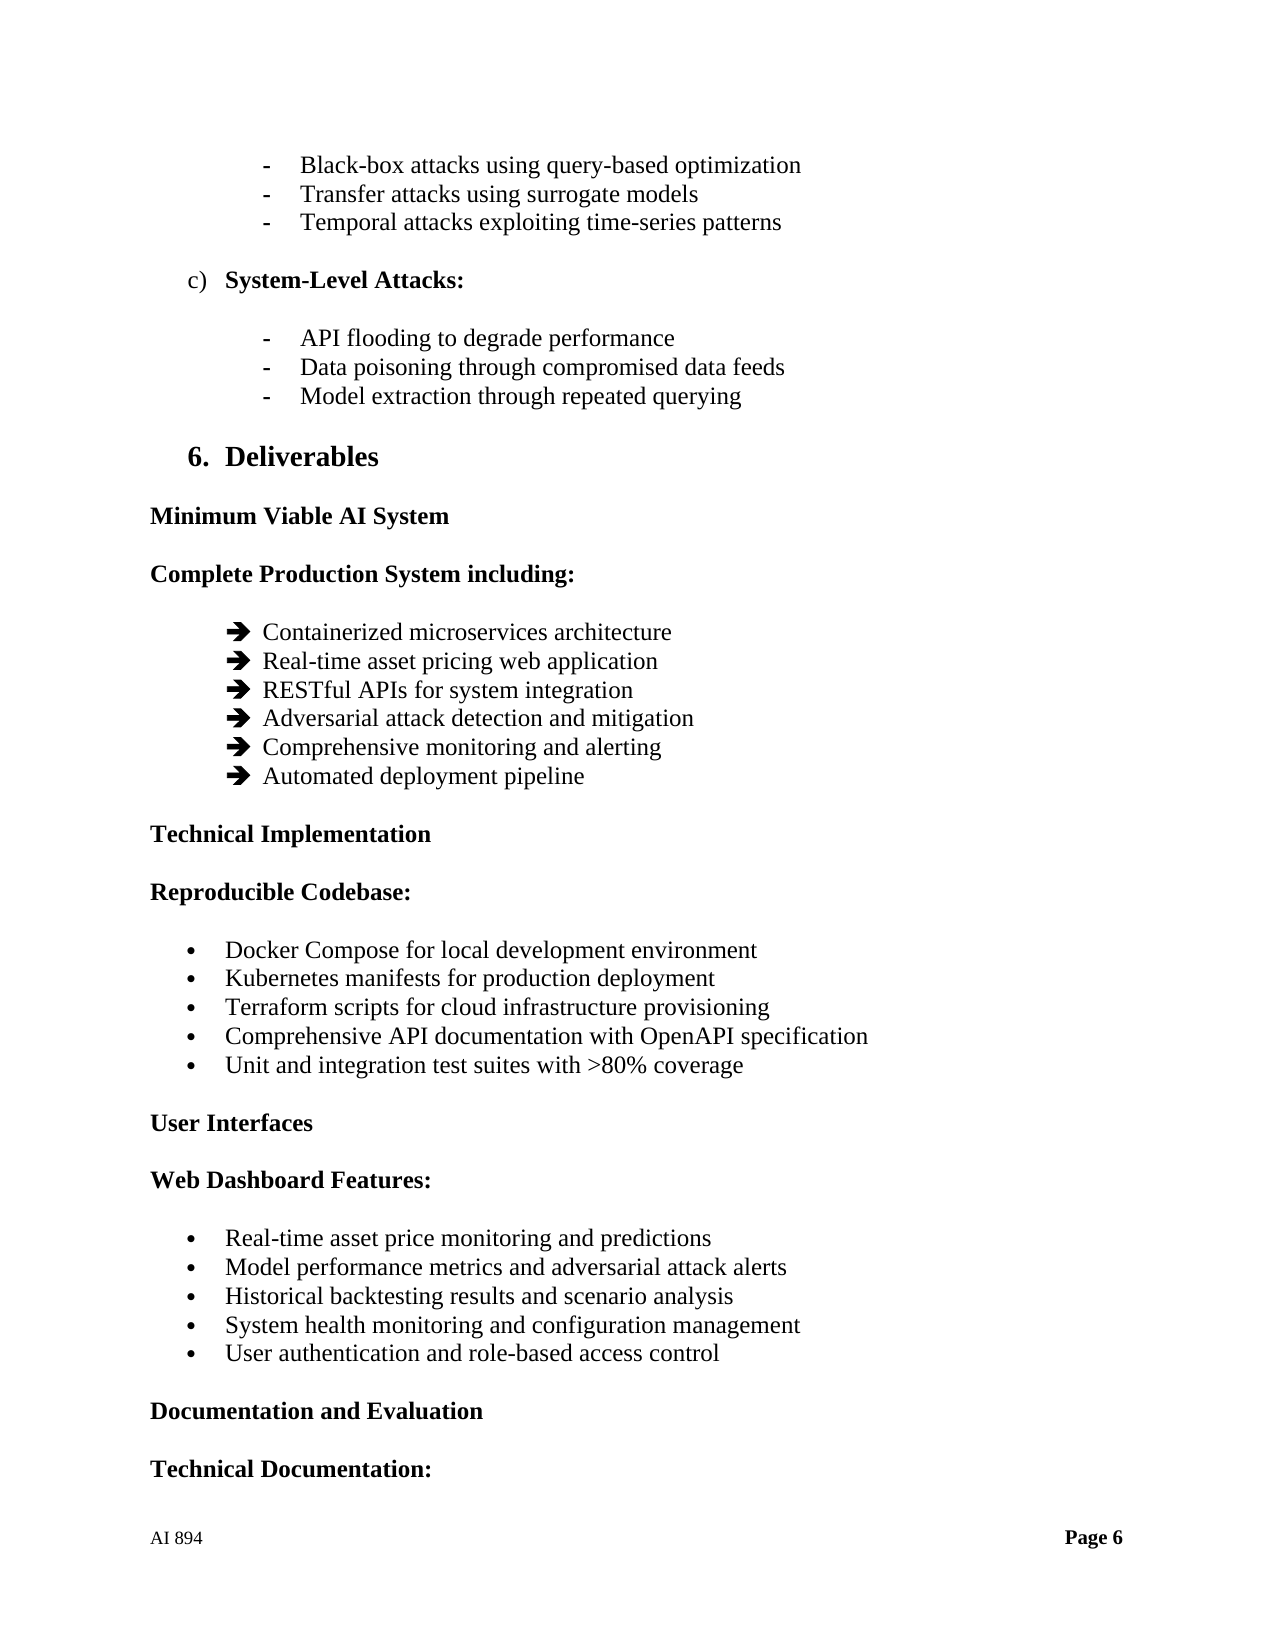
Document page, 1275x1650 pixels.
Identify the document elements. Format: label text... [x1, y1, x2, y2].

list Adversarial attack detection and mitigation [225, 703, 1125, 732]
list Containerized microservices architecture [225, 617, 1125, 646]
list Black-box attacks using query-based optimization [262, 150, 1125, 179]
text Technical Implementation [150, 819, 1125, 848]
list Terraform scripts for cloud infrastructure provisioning [187, 992, 1125, 1021]
text Reproducible Codebase: [150, 877, 1125, 906]
list System-Level Attacks: [187, 265, 1125, 294]
list Historical backtesting results and scenario analysis [187, 1281, 1125, 1310]
list Docker Compose for local development environment [187, 935, 1125, 963]
list RESTful APIs for system integration [225, 675, 1125, 703]
text Minimum Viable AI System [150, 501, 1125, 530]
list User authentication and role-based access control [187, 1338, 1125, 1367]
list Automated deployment pipeline [225, 761, 1125, 790]
list API flooding to degrade performance [262, 323, 1125, 352]
list Temporal attacks exploiting time-series patterns [262, 207, 1125, 236]
list Comprehensive API documentation with OpenAPI specification [187, 1021, 1125, 1050]
list Real-time asset price monitoring and predictions [187, 1223, 1125, 1252]
list Real-time asset pricing web application [225, 646, 1125, 675]
list Deliverables [187, 439, 1125, 472]
list Comprehensive monitoring and alerting [225, 732, 1125, 761]
list Model extraction through repeated querying [262, 381, 1125, 409]
list Model performance metrics and adversarial attack alerts [187, 1252, 1125, 1281]
text User Interfaces [150, 1108, 1125, 1136]
list System health monitoring and configuration management [187, 1310, 1125, 1338]
text Web Dashboard Features: [150, 1166, 1125, 1194]
text Documentation and Evaluation [150, 1396, 1125, 1425]
list Data poisoning through compromised data feeds [262, 352, 1125, 381]
list Transfer attacks using surrogate models [262, 179, 1125, 207]
text Complete Production System including: [150, 559, 1125, 588]
list Unit and integration test suites with >80% coverage [187, 1050, 1125, 1078]
list Kubernetes manifests for production deployment [187, 963, 1125, 992]
text Technical Documentation: [150, 1454, 1125, 1483]
